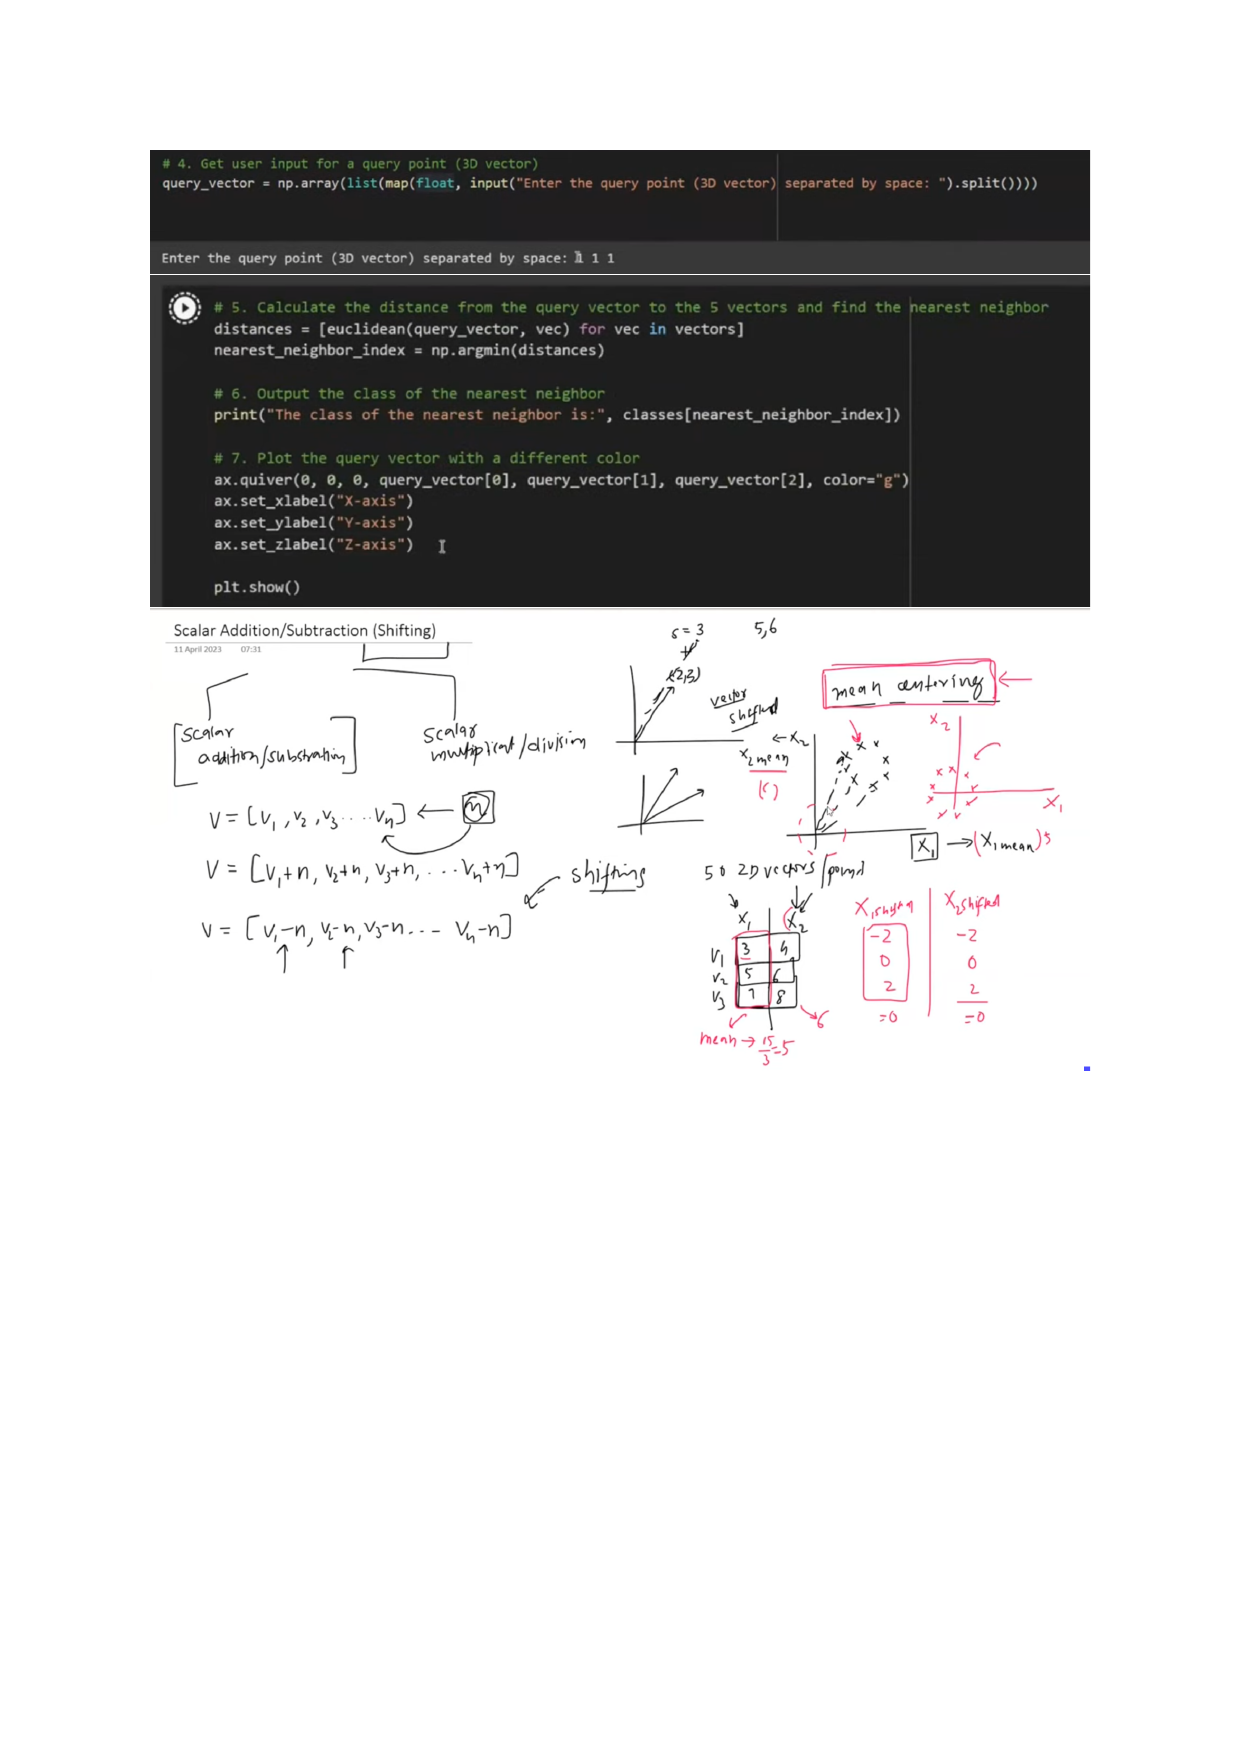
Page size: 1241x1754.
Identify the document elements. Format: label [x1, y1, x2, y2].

picture [150, 275, 1091, 607]
picture [150, 150, 1091, 274]
picture [150, 608, 1091, 1071]
